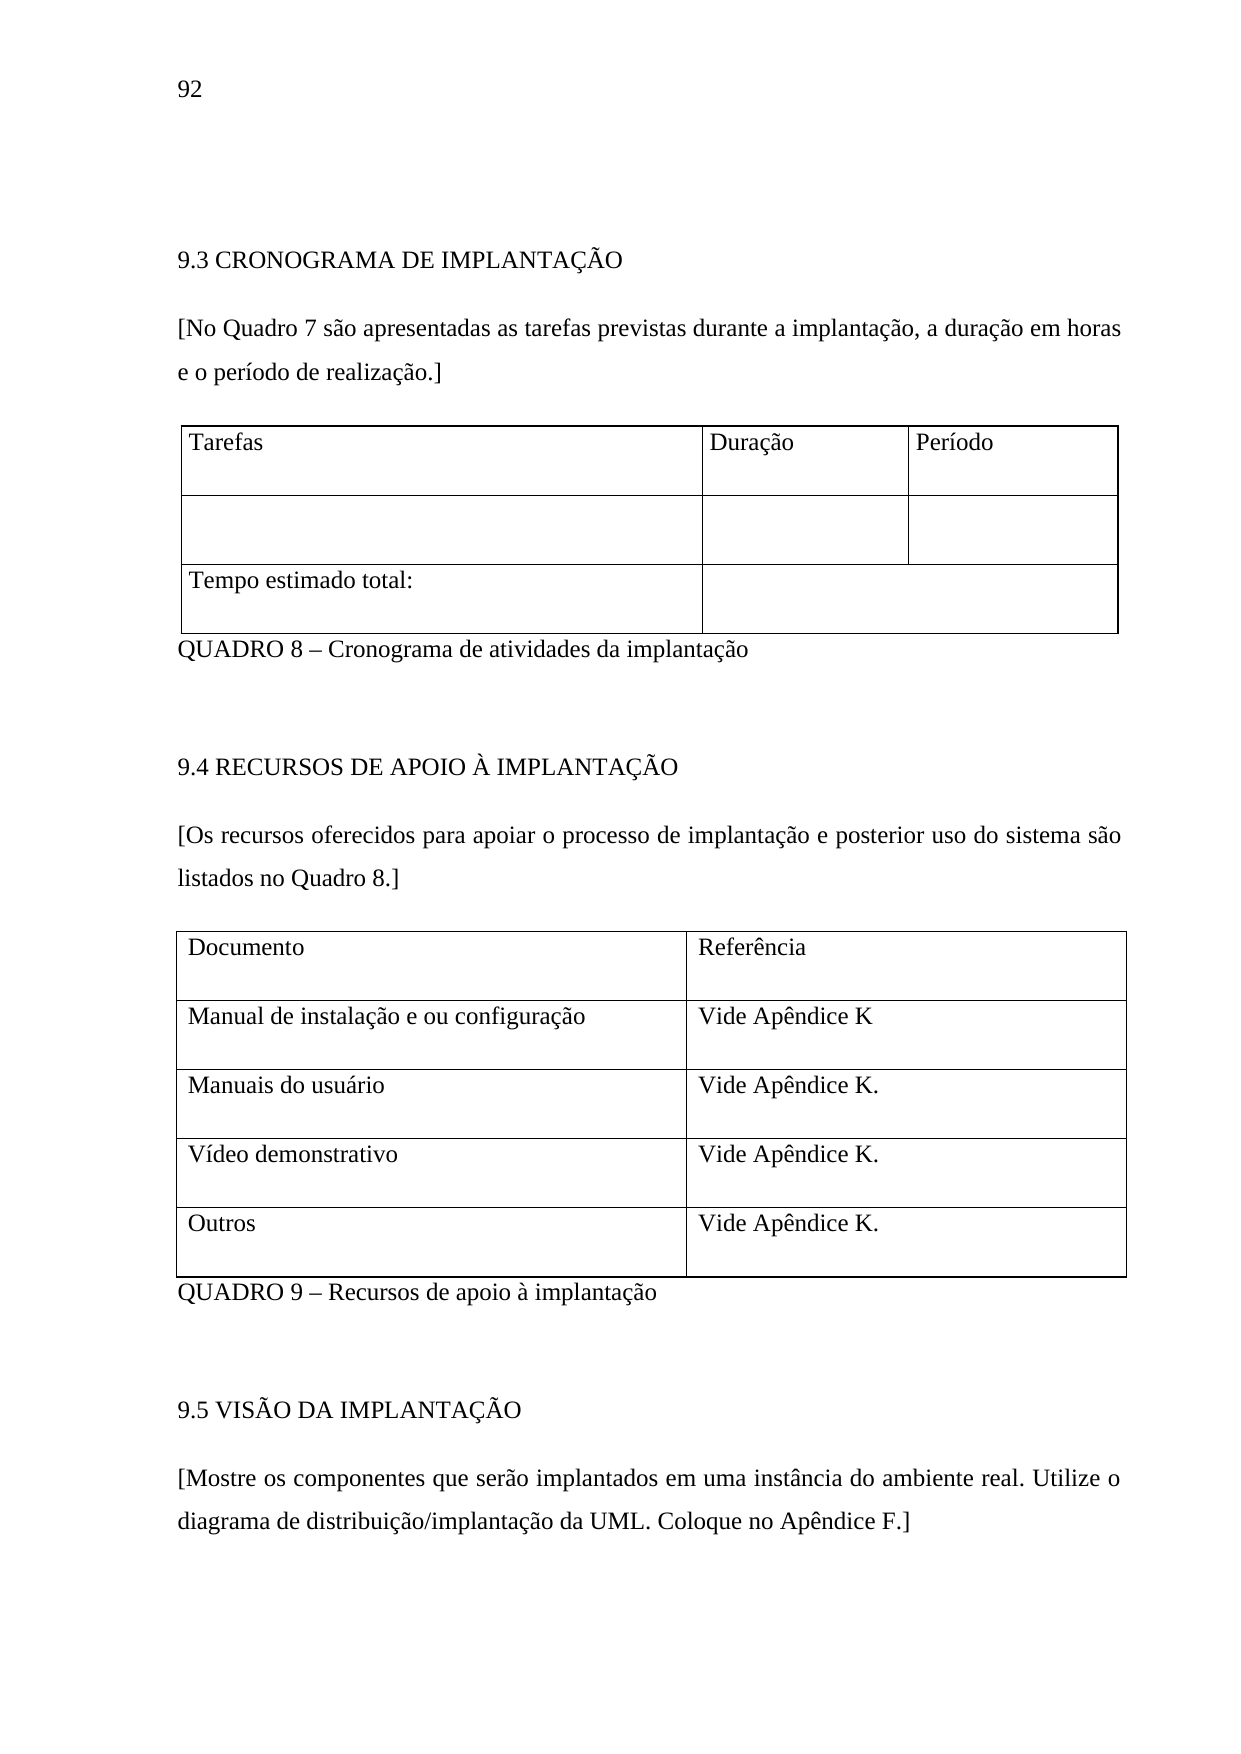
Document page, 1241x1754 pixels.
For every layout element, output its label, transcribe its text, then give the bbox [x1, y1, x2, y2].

table_cell Tempo estimado total: [182, 565, 702, 633]
table_cell Manuais do usuário [177, 1070, 686, 1138]
text [No Quadro 7 são apresentadas as tarefas previstas durante a implantação, a duração em horas e o período de realização.] [177, 313, 1122, 385]
subtitle 9.4 RECURSOS DE APOIO À IMPLANTAÇÃO [177, 752, 1122, 780]
table_header Duração [703, 427, 908, 495]
table_cell Vide Apêndice K. [687, 1208, 1126, 1276]
text [Mostre os componentes que serão implantados em uma instância do ambiente real. Utilize o diagrama de distribuição/implantação da UML. Coloque no Apêndice F.] [177, 1463, 1122, 1535]
table_cell Outros [177, 1208, 686, 1276]
table_cell [703, 496, 908, 564]
table_cell [703, 565, 1117, 633]
table_cell Vídeo demonstrativo [177, 1139, 686, 1207]
table_header Período [909, 427, 1117, 495]
table_cell Vide Apêndice K [687, 1001, 1126, 1069]
table_cell [182, 496, 702, 564]
table_cell [909, 496, 1117, 564]
text [Os recursos oferecidos para apoiar o processo de implantação e posterior uso do sistema são listados no Quadro 8.] [177, 820, 1122, 892]
table_header Documento [177, 932, 686, 1000]
table_cell Manual de instalação e ou configuração [177, 1001, 686, 1069]
table_header Referência [687, 932, 1126, 1000]
table_cell Vide Apêndice K. [687, 1070, 1126, 1138]
table_header Tarefas [182, 427, 702, 495]
table_cell Vide Apêndice K. [687, 1139, 1126, 1207]
subtitle 9.5 VISÃO DA IMPLANTAÇÃO [177, 1395, 1122, 1424]
subtitle 9.3 CRONOGRAMA DE IMPLANTAÇÃO [177, 245, 1122, 274]
